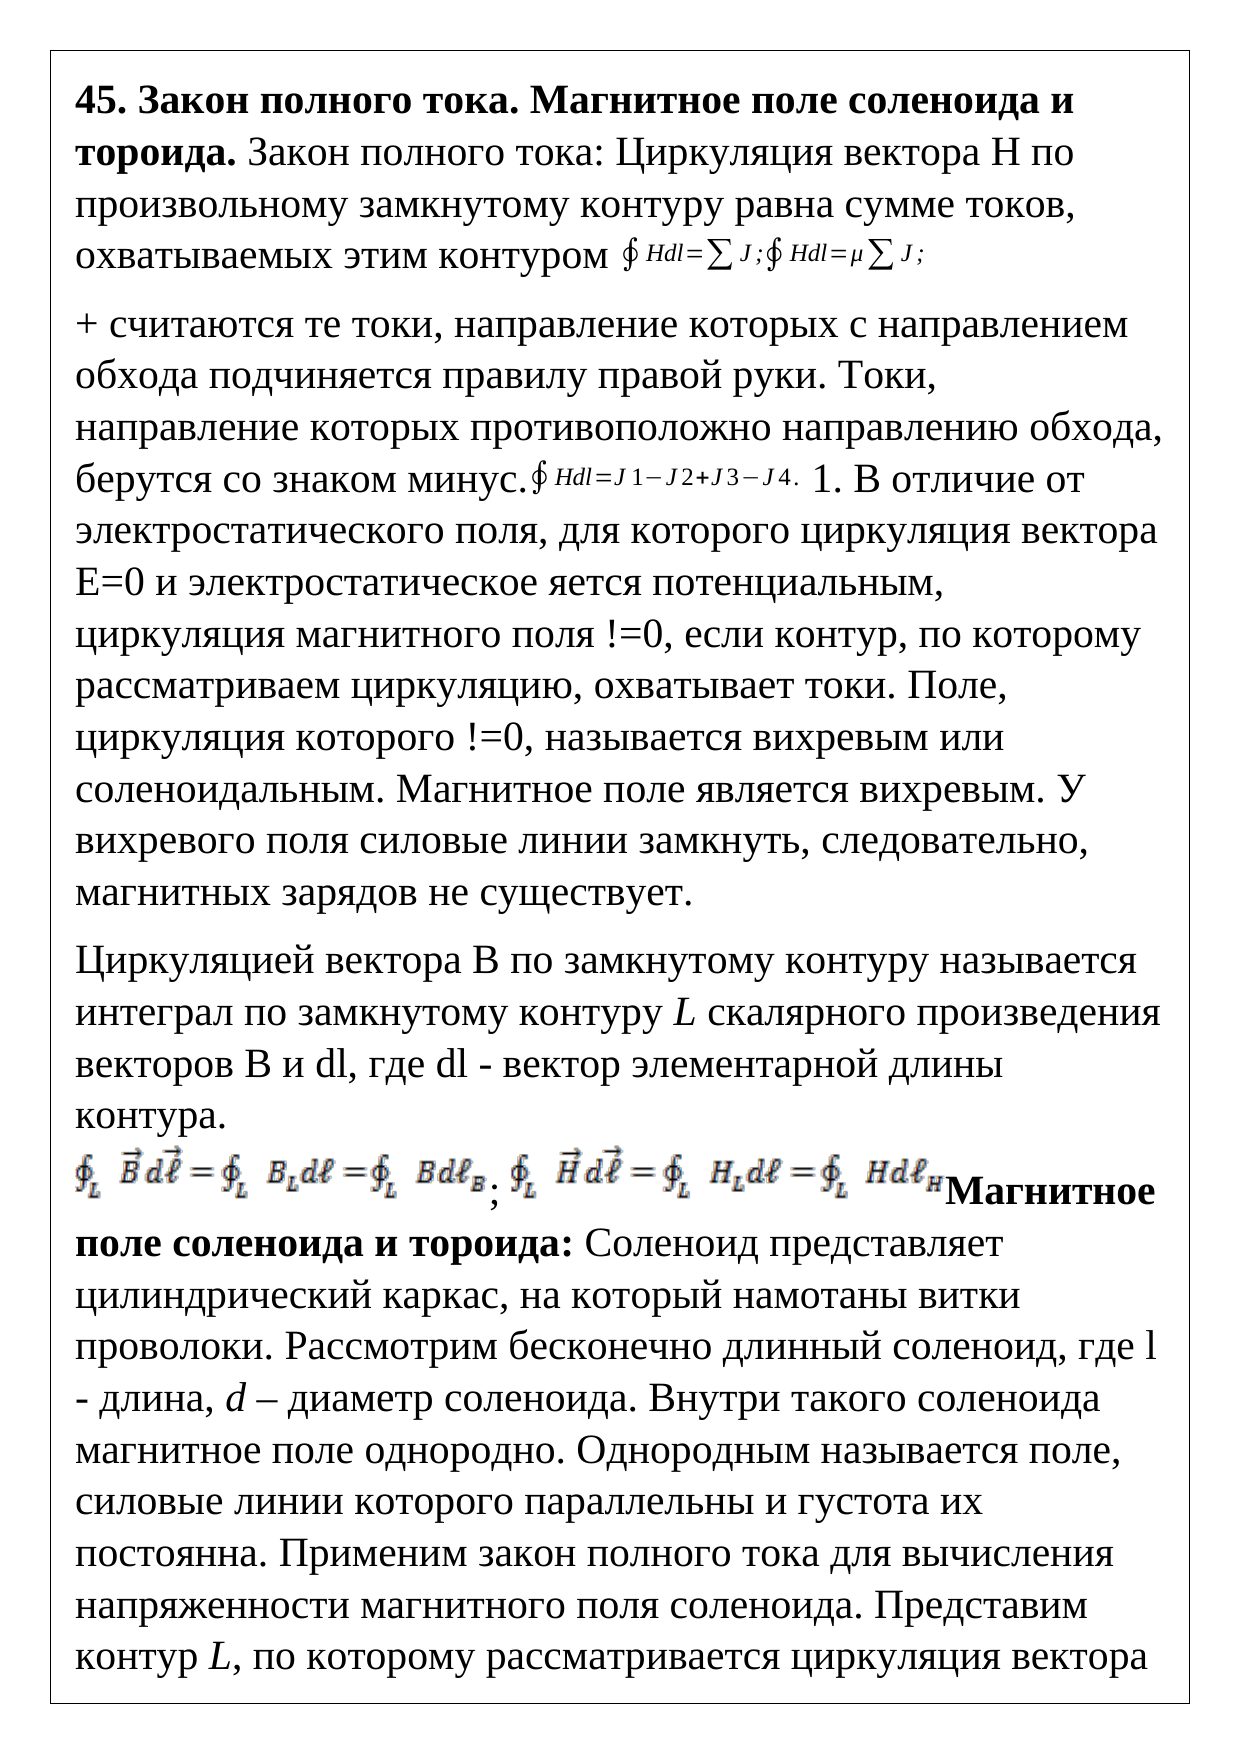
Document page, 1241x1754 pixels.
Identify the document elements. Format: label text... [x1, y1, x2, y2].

picture [75, 1140, 489, 1205]
text 45. Закон полного тока. Магнитное поле соленоида и тороида. Закон полного тока: Циркуляция вектора Н по произвольному замкнутому контуру равна сумме токов, охватываемых этим контуром [75, 75, 1165, 278]
picture [510, 1140, 945, 1205]
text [75, 935, 1165, 1679]
text + считаются те токи, направление которых с направлением обхода подчиняется правилу правой руки. Токи, направление которых противоположно направлению обхода, берутся со знаком минус. 1. В отличие от электростатического поля, для которого циркуляция вектора Е=0 и электростатическое яется потенциальным, циркуляция магнитного поля !=0, если контур, по которому рассматриваем циркуляцию, охватывает токи. Поле, циркуляция которого !=0, называется вихревым или соленоидальным. Магнитное поле является вихревым. У вихревого поля силовые линии замкнуть, следовательно, магнитных зарядов не существует. [75, 298, 1165, 914]
